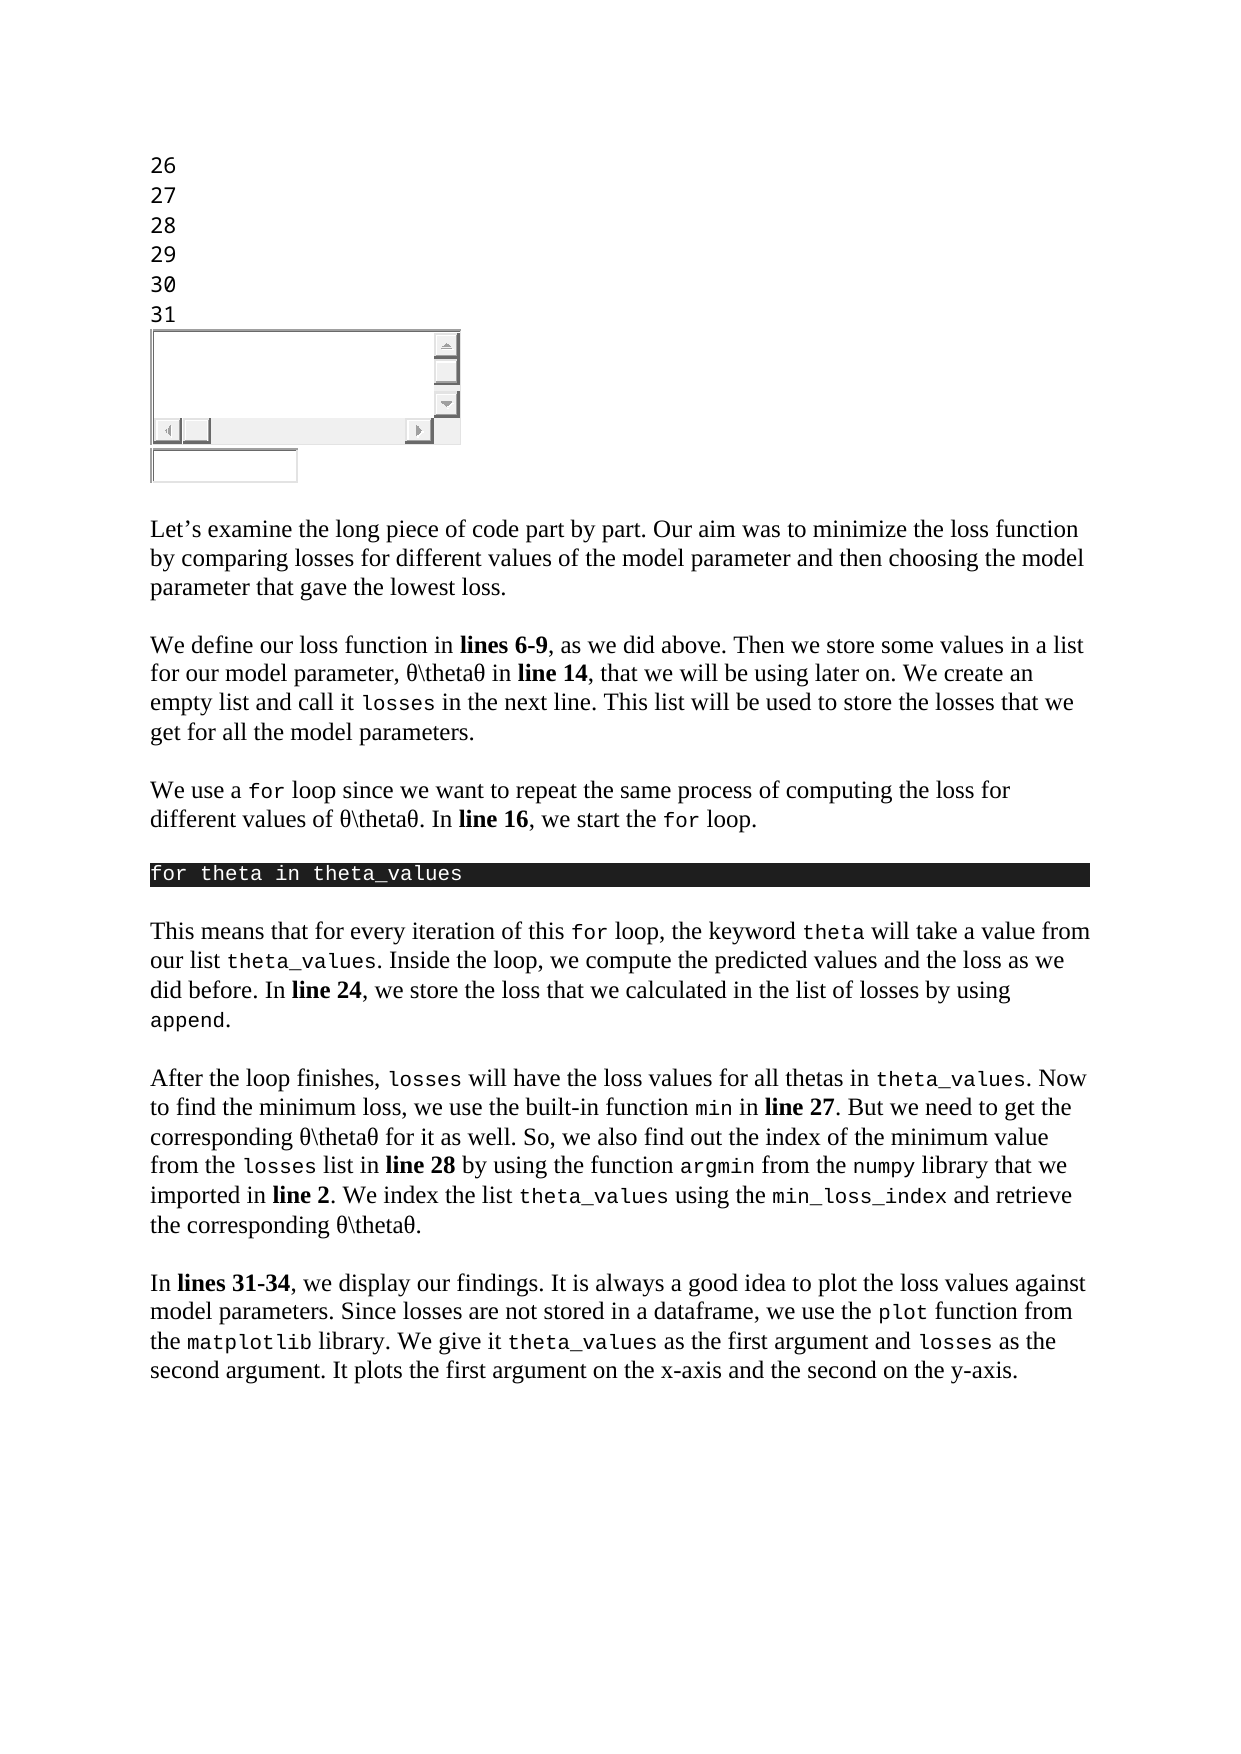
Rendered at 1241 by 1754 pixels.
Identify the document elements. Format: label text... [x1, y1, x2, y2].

text After the loop finishes, losses will have the loss values for all thetas in theta_values. Now to find the minimum loss, we use the built-in function min in line 27. But we need to get the corresponding θ\thetaθ for it as well. So, we also find out the index of the minimum value from the losses list in line 28 by using the function argmin from the numpy library that we imported in line 2. We index the list theta_values using the min_loss_index and retrieve the corresponding θ\thetaθ. [150, 1063, 1090, 1238]
text Let’s examine the long piece of code part by part. Our aim was to minimize the loss function by comparing losses for different values of the model parameter and then choosing the model parameter that gave the lowest loss. [150, 514, 1090, 601]
text 30 [150, 269, 1090, 299]
text 29 [150, 239, 1090, 269]
text We use a for loop since we want to repeat the same process of computing the loss for different values of θ\thetaθ. In line 16, we start the for loop. [150, 775, 1090, 834]
text 28 [150, 209, 1090, 239]
text In lines 31-34, we display our findings. It is always a good idea to plot the loss values against model parameters. Since losses are not stored in a dataframe, we use the plot function from the matplotlib library. We give it theta_values as the first argument and losses as the second argument. It plots the first argument on the x-axis and the second on the y-axis. [150, 1268, 1090, 1384]
text We define our loss function in lines 6-9, as we did above. Then we store some values in a list for our model parameter, θ\thetaθ in line 14, that we will be using later on. We create an empty list and call it losses in the next line. This list will be used to store the losses that we get for all the model parameters. [150, 630, 1090, 746]
text 26 [150, 150, 1090, 180]
text 31 [150, 299, 1090, 329]
text This means that for every iteration of this for loop, the keyword theta will take a value from our list theta_values. Inside the loop, we compute the predicted values and the loss as we did before. In line 24, we store the loss that we calculated in the list of losses by using append. [150, 916, 1090, 1033]
text for theta in theta_values [150, 863, 1090, 887]
text 27 [150, 180, 1090, 209]
